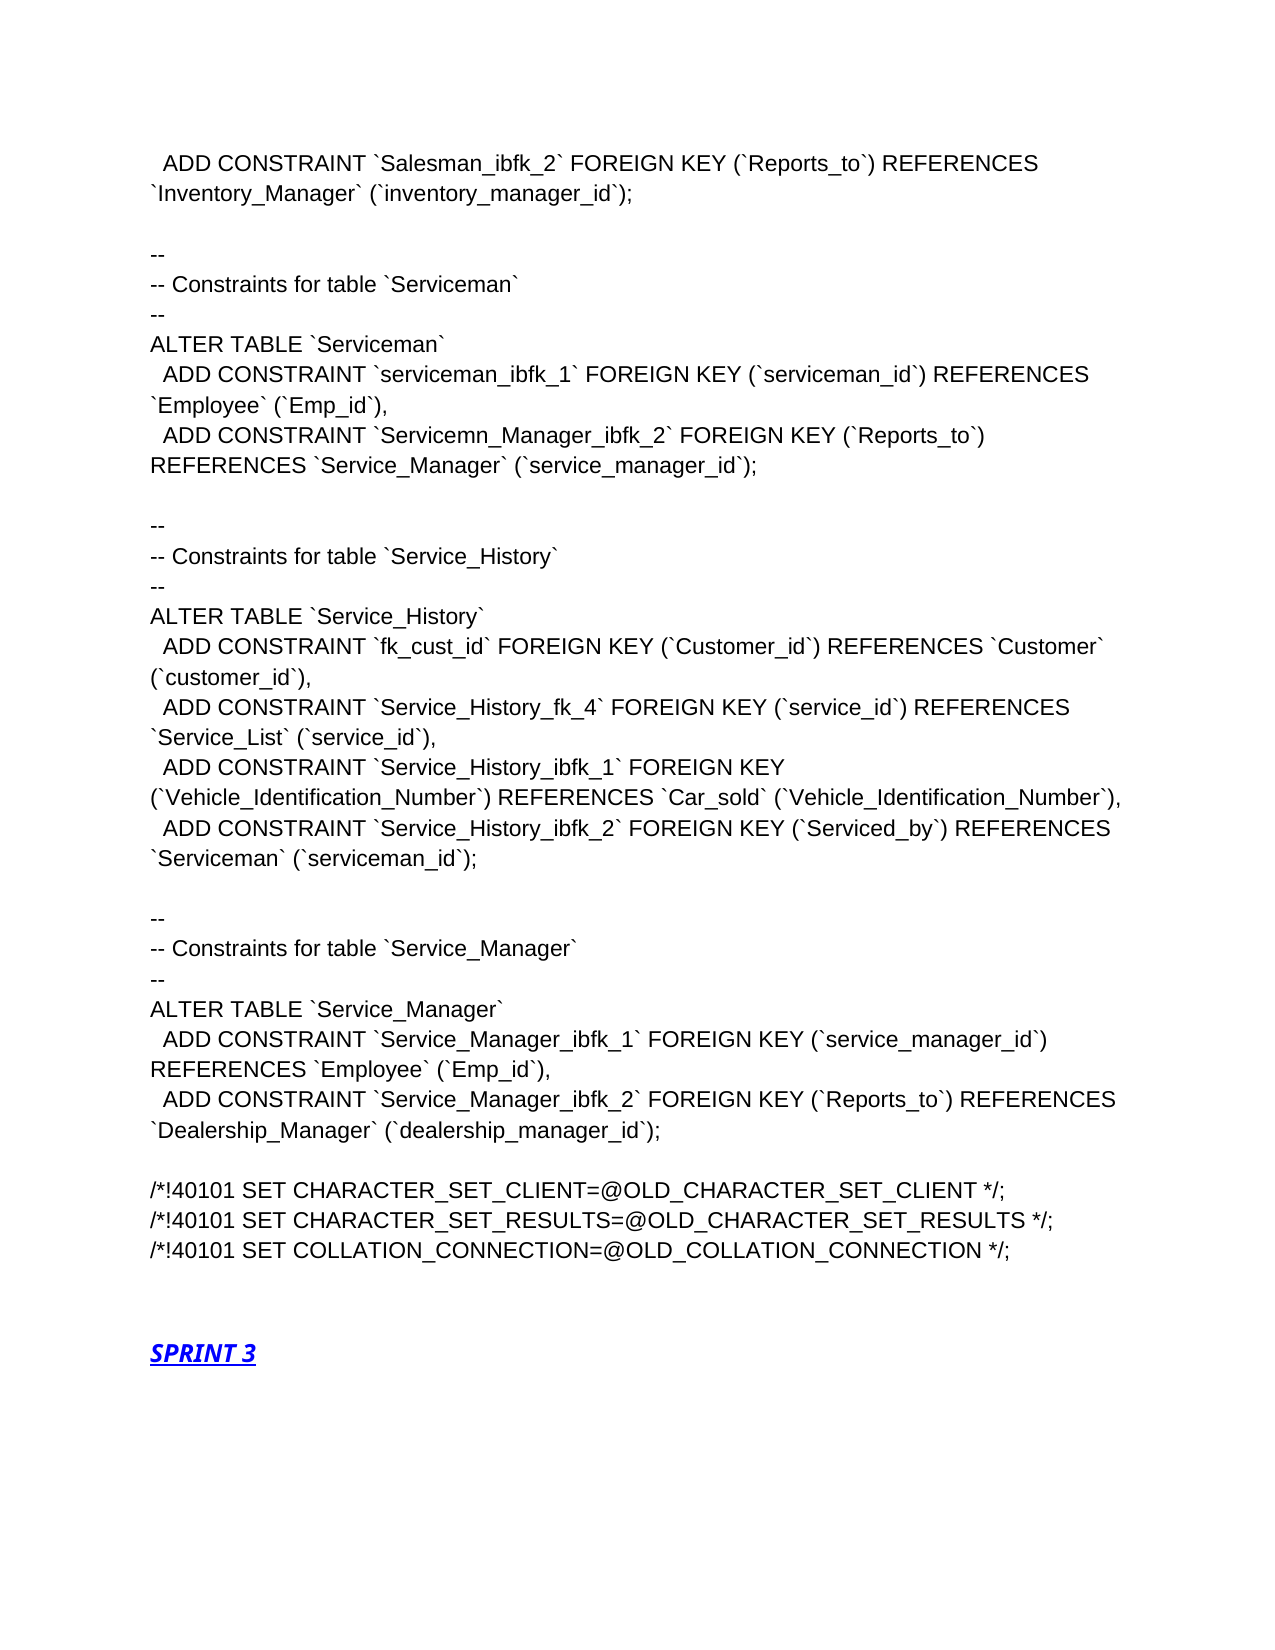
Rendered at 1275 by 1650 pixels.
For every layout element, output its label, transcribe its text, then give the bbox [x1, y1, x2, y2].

text ALTER TABLE `Service_History` [150, 603, 1125, 629]
text ADD CONSTRAINT `Service_Manager_ibfk_1` FOREIGN KEY (`service_manager_id`) REFERENCES `Employee` (`Emp_id`), [150, 1026, 1125, 1083]
text -- [150, 905, 1125, 932]
text -- [150, 512, 1125, 539]
text ALTER TABLE `Serviceman` [150, 331, 1125, 358]
text ADD CONSTRAINT `serviceman_ibfk_1` FOREIGN KEY (`serviceman_id`) REFERENCES `Employee` (`Emp_id`), [150, 361, 1125, 418]
text ADD CONSTRAINT `Service_History_ibfk_1` FOREIGN KEY (`Vehicle_Identification_Number`) REFERENCES `Car_sold` (`Vehicle_Identification_Number`), [150, 754, 1125, 811]
text -- Constraints for table `Serviceman` [150, 271, 1125, 297]
text /*!40101 SET CHARACTER_SET_RESULTS=@OLD_CHARACTER_SET_RESULTS */; [150, 1207, 1125, 1234]
text ADD CONSTRAINT `Servicemn_Manager_ibfk_2` FOREIGN KEY (`Reports_to`) REFERENCES `Service_Manager` (`service_manager_id`); [150, 422, 1125, 478]
text -- [150, 573, 1125, 599]
text -- [150, 241, 1125, 267]
text ADD CONSTRAINT `Service_Manager_ibfk_2` FOREIGN KEY (`Reports_to`) REFERENCES `Dealership_Manager` (`dealership_manager_id`); [150, 1086, 1125, 1143]
text -- [150, 301, 1125, 327]
text ADD CONSTRAINT `Service_History_ibfk_2` FOREIGN KEY (`Serviced_by`) REFERENCES `Serviceman` (`serviceman_id`); [150, 814, 1125, 871]
subtitle SPRINT 3 [150, 1335, 1125, 1369]
text -- Constraints for table `Service_Manager` [150, 935, 1125, 962]
text ADD CONSTRAINT `fk_cust_id` FOREIGN KEY (`Customer_id`) REFERENCES `Customer` (`customer_id`), [150, 633, 1125, 690]
text -- Constraints for table `Service_History` [150, 543, 1125, 569]
text /*!40101 SET COLLATION_CONNECTION=@OLD_COLLATION_CONNECTION */; [150, 1237, 1125, 1264]
text -- [150, 966, 1125, 992]
text ALTER TABLE `Service_Manager` [150, 996, 1125, 1022]
text ADD CONSTRAINT `Salesman_ibfk_2` FOREIGN KEY (`Reports_to`) REFERENCES `Inventory_Manager` (`inventory_manager_id`); [150, 150, 1125, 207]
text ADD CONSTRAINT `Service_History_fk_4` FOREIGN KEY (`service_id`) REFERENCES `Service_List` (`service_id`), [150, 694, 1125, 750]
text /*!40101 SET CHARACTER_SET_CLIENT=@OLD_CHARACTER_SET_CLIENT */; [150, 1177, 1125, 1203]
